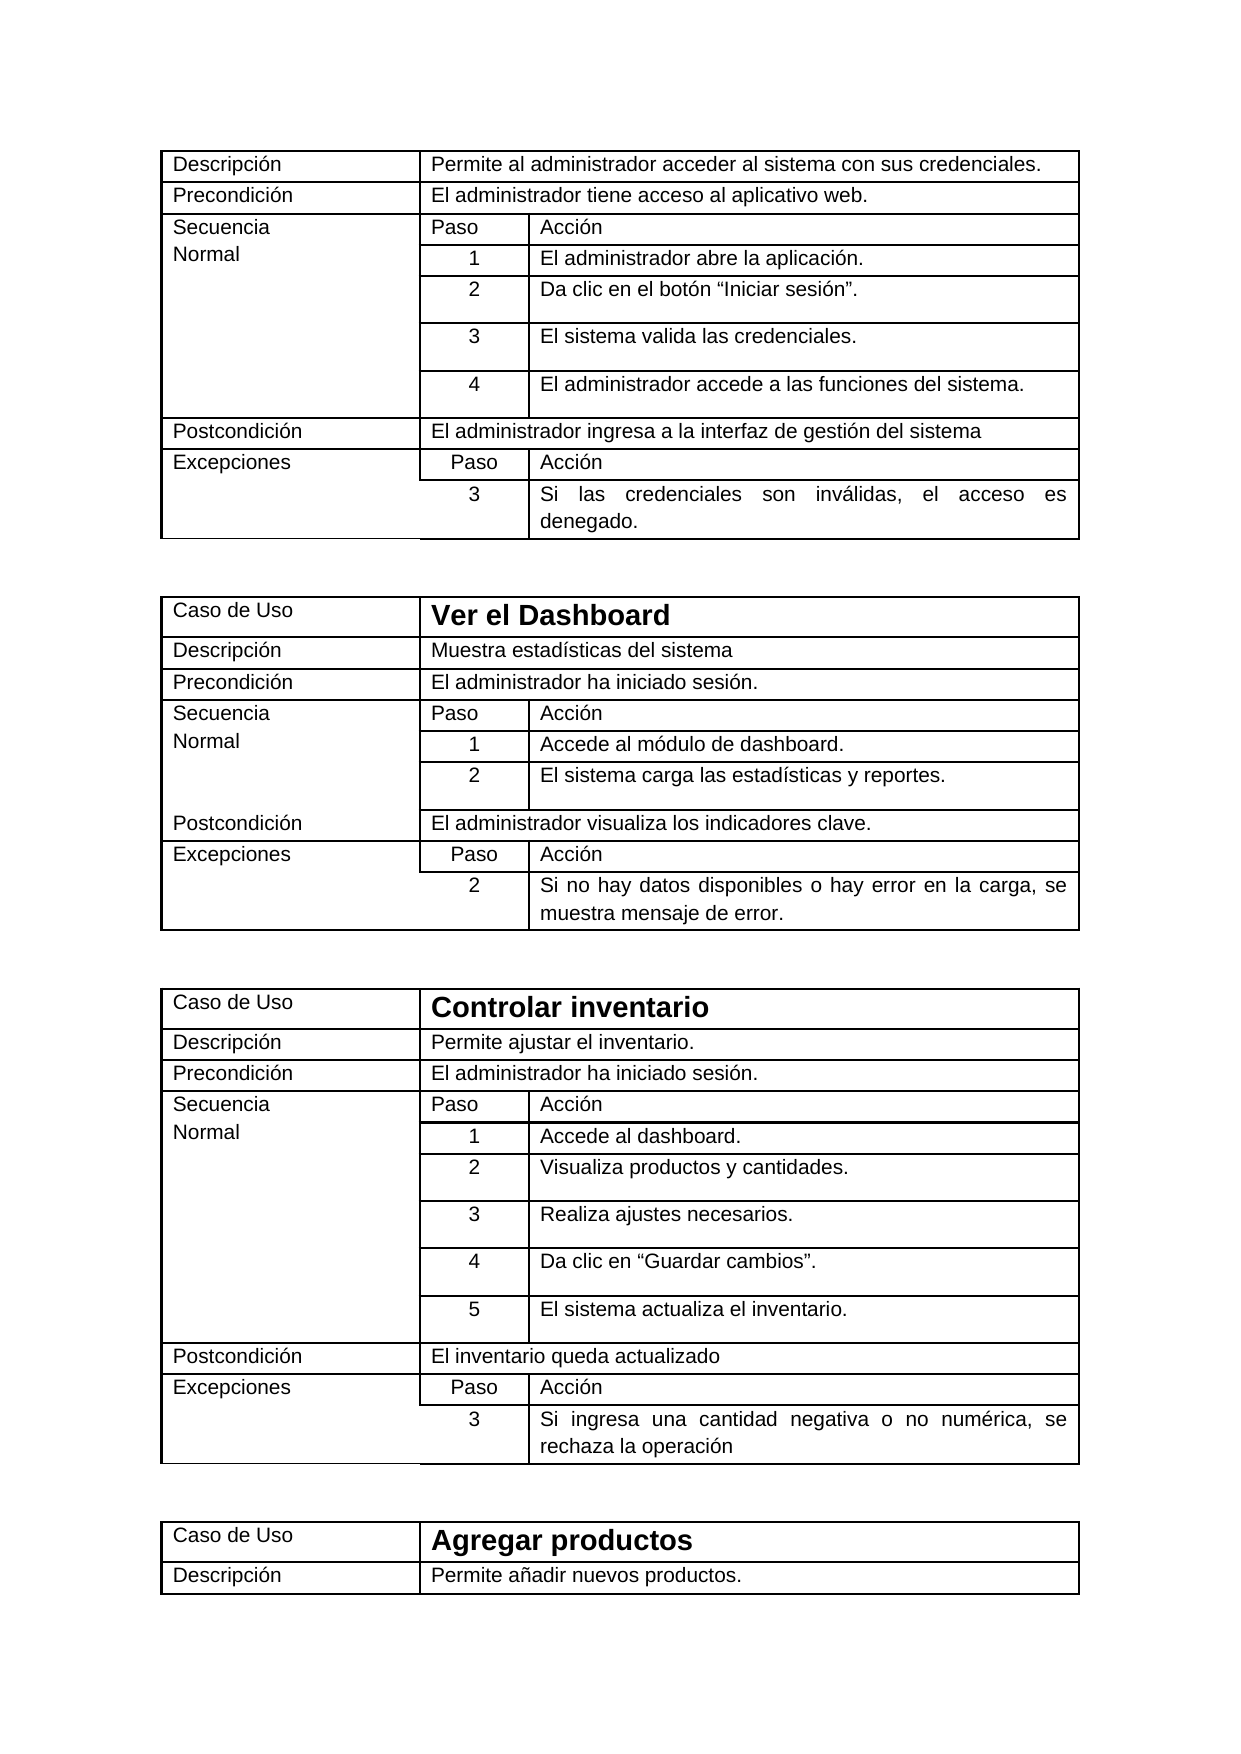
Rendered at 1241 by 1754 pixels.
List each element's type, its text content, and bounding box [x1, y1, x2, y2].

table_cell Paso [421, 1375, 528, 1404]
table_cell Descripción [163, 1030, 419, 1059]
table_cell Da clic en “Guardar cambios”. [530, 1249, 1078, 1294]
table_cell Permite al administrador acceder al sistema con sus credenciales. [421, 152, 1078, 181]
table_cell Descripción [163, 152, 419, 181]
table_cell Muestra estadísticas del sistema [421, 638, 1078, 667]
table_cell Secuencia Normal [163, 1092, 419, 1342]
table_cell Paso [421, 1092, 528, 1121]
table_cell El sistema actualiza el inventario. [530, 1297, 1078, 1342]
table_cell Postcondición [163, 419, 419, 448]
table_cell Precondición [163, 183, 419, 212]
table_cell 4 [421, 1249, 528, 1294]
table_cell Acción [530, 842, 1078, 871]
table_cell El administrador ha iniciado sesión. [421, 1061, 1078, 1090]
table_cell Postcondición [163, 1344, 419, 1373]
table_header Controlar inventario [421, 990, 1078, 1028]
table_header Caso de Uso [163, 990, 419, 1028]
table_cell 5 [421, 1297, 528, 1342]
table_cell Excepciones [163, 1375, 419, 1463]
table_cell 1 [421, 732, 528, 761]
table_cell El sistema carga las estadísticas y reportes. [530, 763, 1078, 808]
table_cell Acción [530, 215, 1078, 244]
table_cell 3 [420, 481, 528, 538]
table_cell Si no hay datos disponibles o hay error en la carga, se muestra mensaje de error. [530, 873, 1078, 929]
table_cell Paso [421, 701, 528, 730]
table_header Caso de Uso [163, 1523, 419, 1561]
table_cell Precondición [163, 670, 419, 699]
table_cell Accede al dashboard. [530, 1124, 1078, 1153]
table_cell Paso [421, 215, 528, 244]
table_cell El inventario queda actualizado [421, 1344, 1078, 1373]
table_header Caso de Uso [163, 598, 419, 636]
table_cell Paso [421, 842, 528, 871]
table_cell Realiza ajustes necesarios. [530, 1202, 1078, 1247]
table_cell 1 [421, 1124, 528, 1153]
table_cell Paso [421, 450, 528, 479]
table_cell Da clic en el botón “Iniciar sesión”. [530, 277, 1078, 322]
table_cell 2 [421, 1155, 528, 1200]
table_cell El administrador ingresa a la interfaz de gestión del sistema [421, 419, 1078, 448]
table_cell 3 [420, 1406, 528, 1463]
table_cell El administrador visualiza los indicadores clave. [421, 811, 1078, 840]
table_cell Visualiza productos y cantidades. [530, 1155, 1078, 1200]
table_cell Postcondición [163, 809, 419, 840]
table_cell 1 [421, 246, 528, 275]
table_cell Acción [530, 1375, 1078, 1404]
table_cell Descripción [163, 1563, 419, 1592]
table_cell El administrador tiene acceso al aplicativo web. [421, 183, 1078, 212]
table_cell Excepciones [163, 842, 419, 929]
table_header Agregar productos [421, 1523, 1078, 1561]
table_cell Si las credenciales son inválidas, el acceso es denegado. [530, 481, 1078, 538]
table_cell 2 [420, 873, 528, 929]
table_cell Si ingresa una cantidad negativa o no numérica, se rechaza la operación [530, 1406, 1078, 1463]
table_cell El administrador accede a las funciones del sistema. [530, 372, 1078, 417]
table_cell Acción [530, 701, 1078, 730]
table_cell 2 [421, 277, 528, 322]
table_cell Permite ajustar el inventario. [421, 1030, 1078, 1059]
table_cell 4 [421, 372, 528, 417]
table_cell Secuencia Normal [163, 701, 419, 808]
table_cell Excepciones [163, 450, 419, 538]
table_cell 3 [421, 1202, 528, 1247]
table_cell Permite añadir nuevos productos. [421, 1563, 1078, 1592]
table_cell Descripción [163, 638, 419, 667]
table_header Ver el Dashboard [421, 598, 1078, 636]
table_cell 2 [421, 763, 528, 808]
table_cell 3 [421, 324, 528, 369]
table_cell El administrador ha iniciado sesión. [421, 670, 1078, 699]
table_cell El sistema valida las credenciales. [530, 324, 1078, 369]
table_cell Secuencia Normal [163, 215, 419, 417]
table_cell Accede al módulo de dashboard. [530, 732, 1078, 761]
table_cell Precondición [163, 1061, 419, 1090]
table_cell Acción [530, 450, 1078, 479]
table_cell El administrador abre la aplicación. [530, 246, 1078, 275]
table_cell Acción [530, 1092, 1078, 1121]
